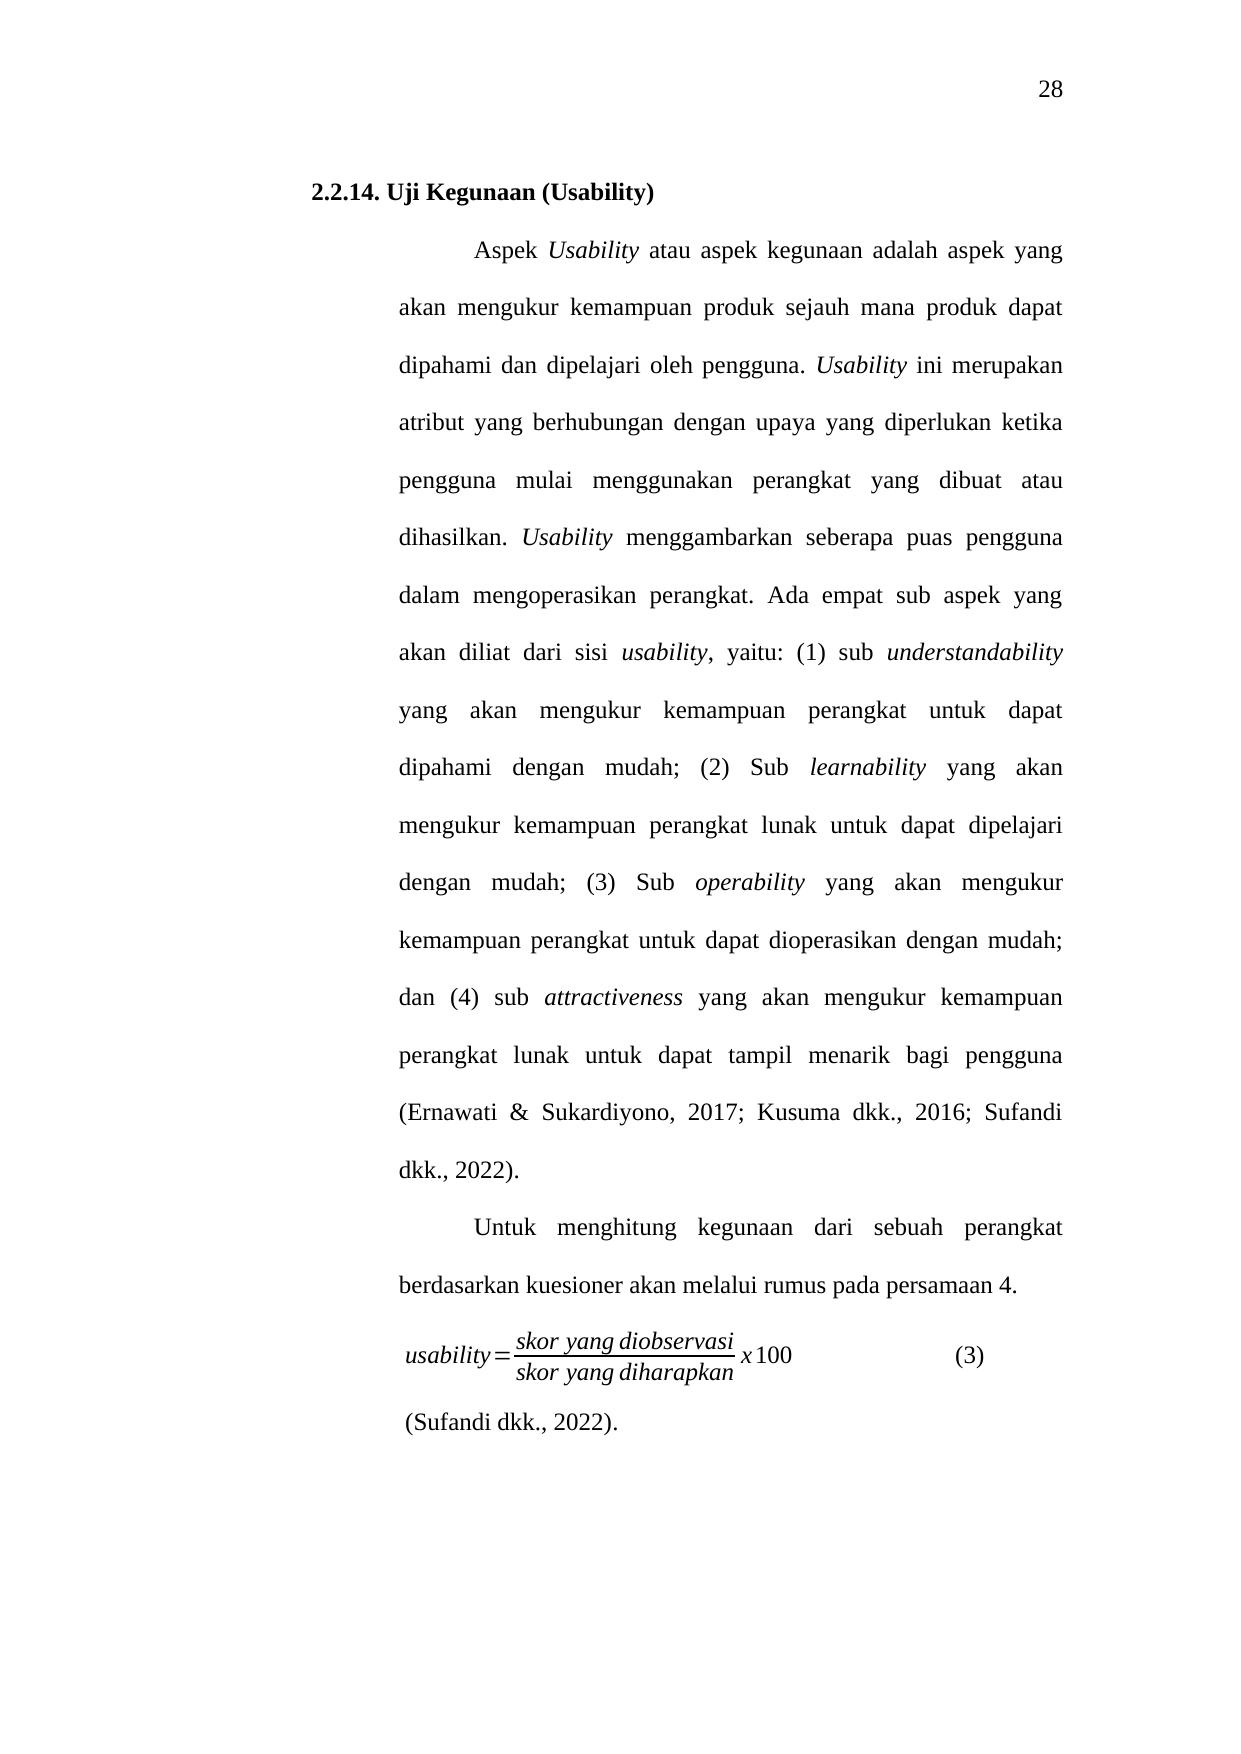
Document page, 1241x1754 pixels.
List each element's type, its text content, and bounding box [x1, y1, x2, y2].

text Aspek Usability atau aspek kegunaan adalah aspek yang akan mengukur kemampuan produk sejauh mana produk dapat dipahami dan dipelajari oleh pengguna. Usability ini merupakan atribut yang berhubungan dengan upaya yang diperlukan ketika pengguna mulai menggunakan perangkat yang dibuat atau dihasilkan. Usability menggambarkan seberapa puas pengguna dalam mengoperasikan perangkat. Ada empat sub aspek yang akan diliat dari sisi usability, yaitu: (1) sub understandability yang akan mengukur kemampuan perangkat untuk dapat dipahami dengan mudah; (2) Sub learnability yang akan mengukur kemampuan perangkat lunak untuk dapat dipelajari dengan mudah; (3) Sub operability yang akan mengukur kemampuan perangkat untuk dapat dioperasikan dengan mudah; dan (4) sub attractiveness yang akan mengukur kemampuan perangkat lunak untuk dapat tampil menarik bagi pengguna . [399, 235, 1063, 1183]
text (3) [330, 1327, 1063, 1386]
subtitle Uji Kegunaan (Usability) [311, 177, 1063, 206]
text Untuk menghitung kegunaan dari sebuah perangkat berdasarkan kuesioner akan melalui rumus pada persamaan 4. [399, 1212, 1063, 1298]
text . [399, 1407, 1063, 1436]
